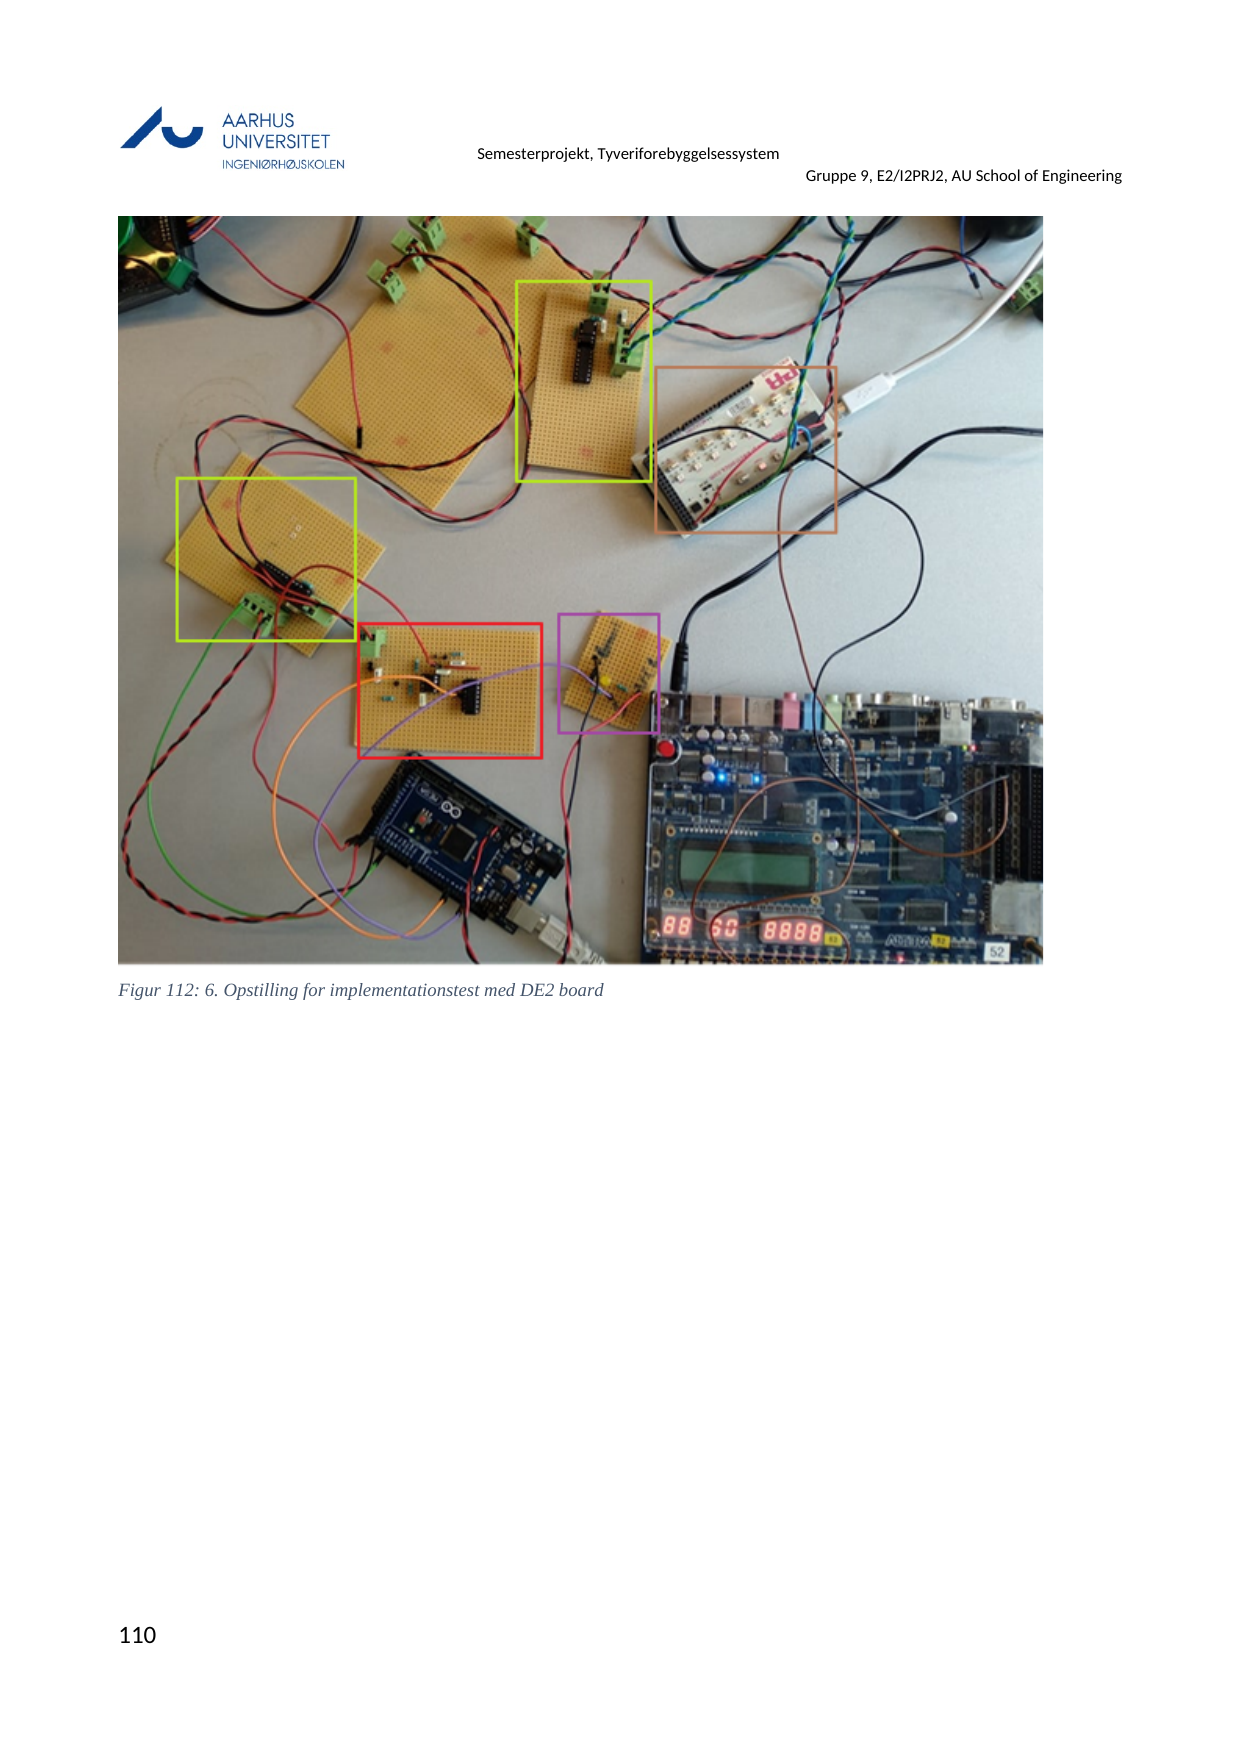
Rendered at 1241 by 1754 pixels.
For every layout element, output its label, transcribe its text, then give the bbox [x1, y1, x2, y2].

picture [118, 216, 1044, 974]
picture [118, 105, 478, 171]
